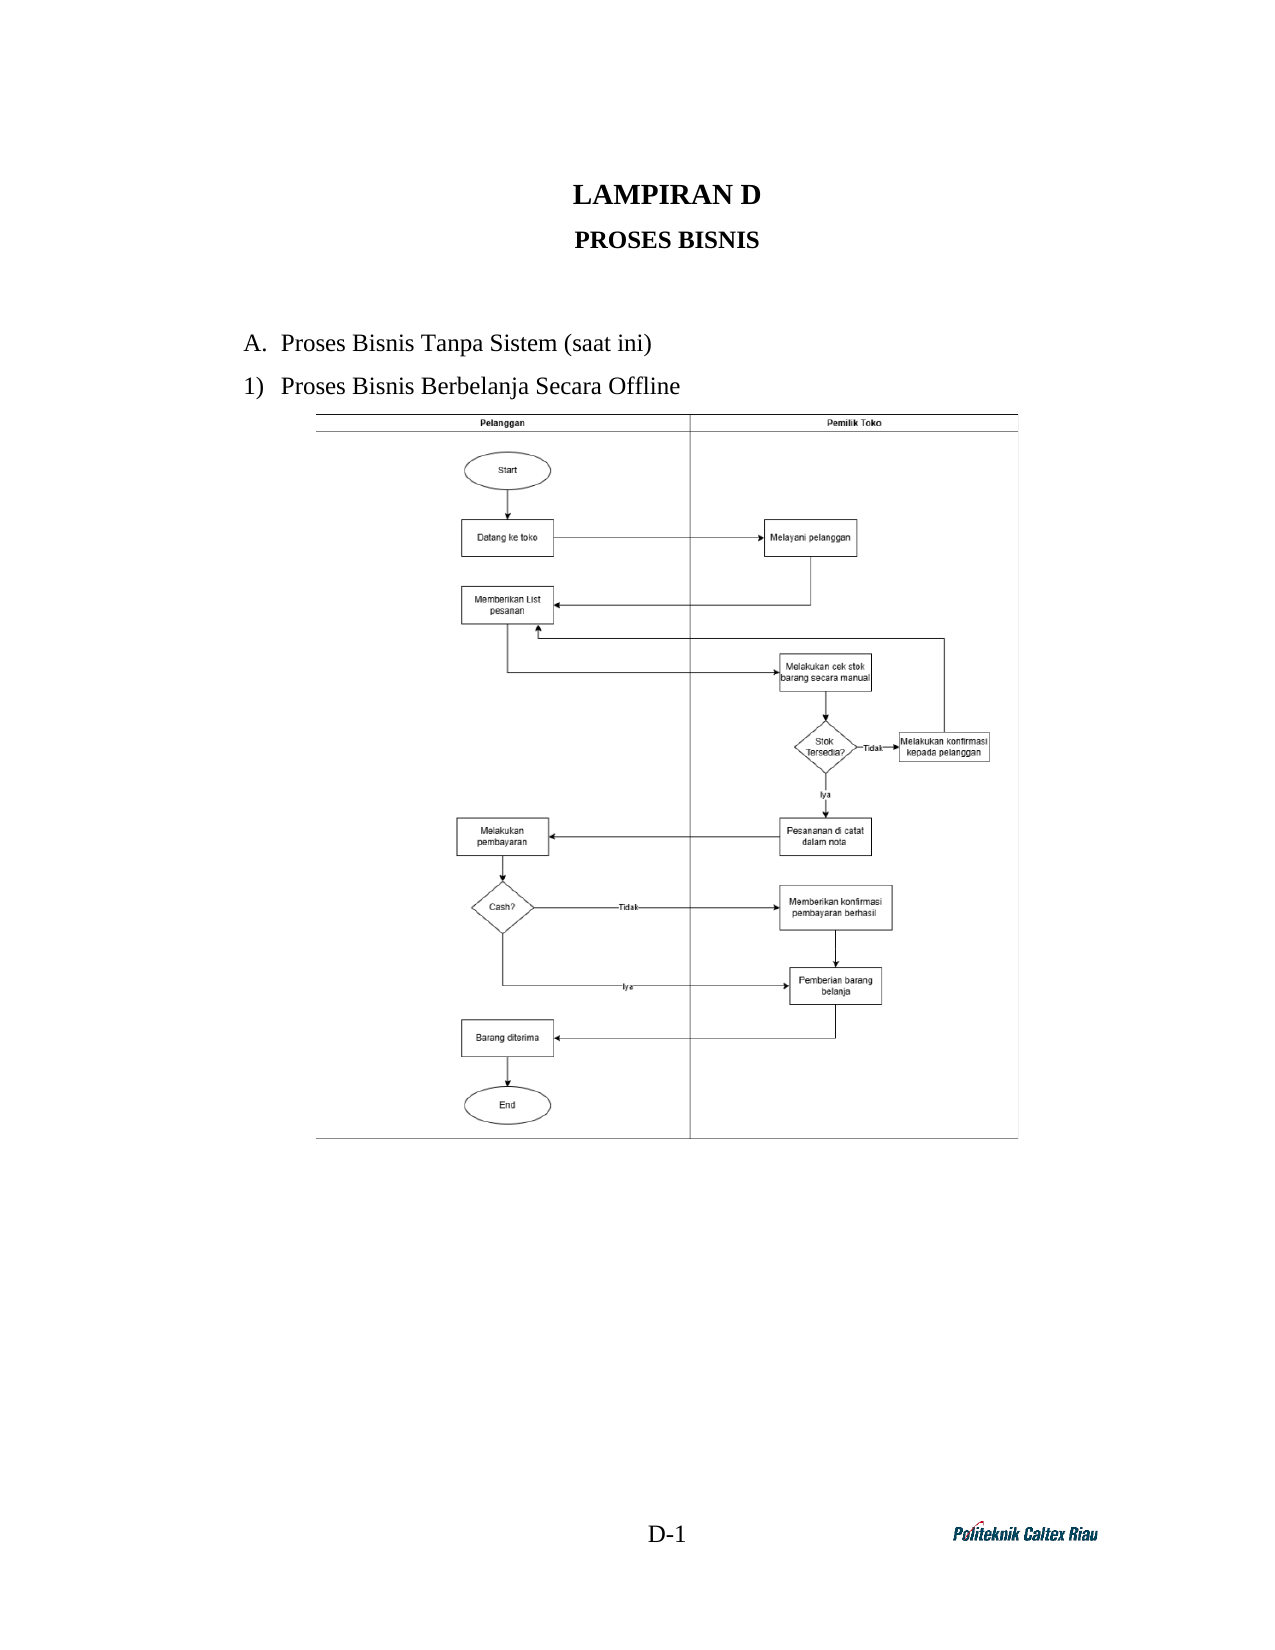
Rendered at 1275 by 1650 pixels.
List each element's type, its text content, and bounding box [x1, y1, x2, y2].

picture [316, 414, 1019, 1139]
subtitle LAMPIRAN D PROSES BISNIS [236, 177, 1098, 254]
list Proses Bisnis Berbelanja Secara Offline [243, 371, 1098, 400]
picture [951, 1521, 1098, 1543]
list Proses Bisnis Tanpa Sistem (saat ini) [243, 328, 1098, 357]
